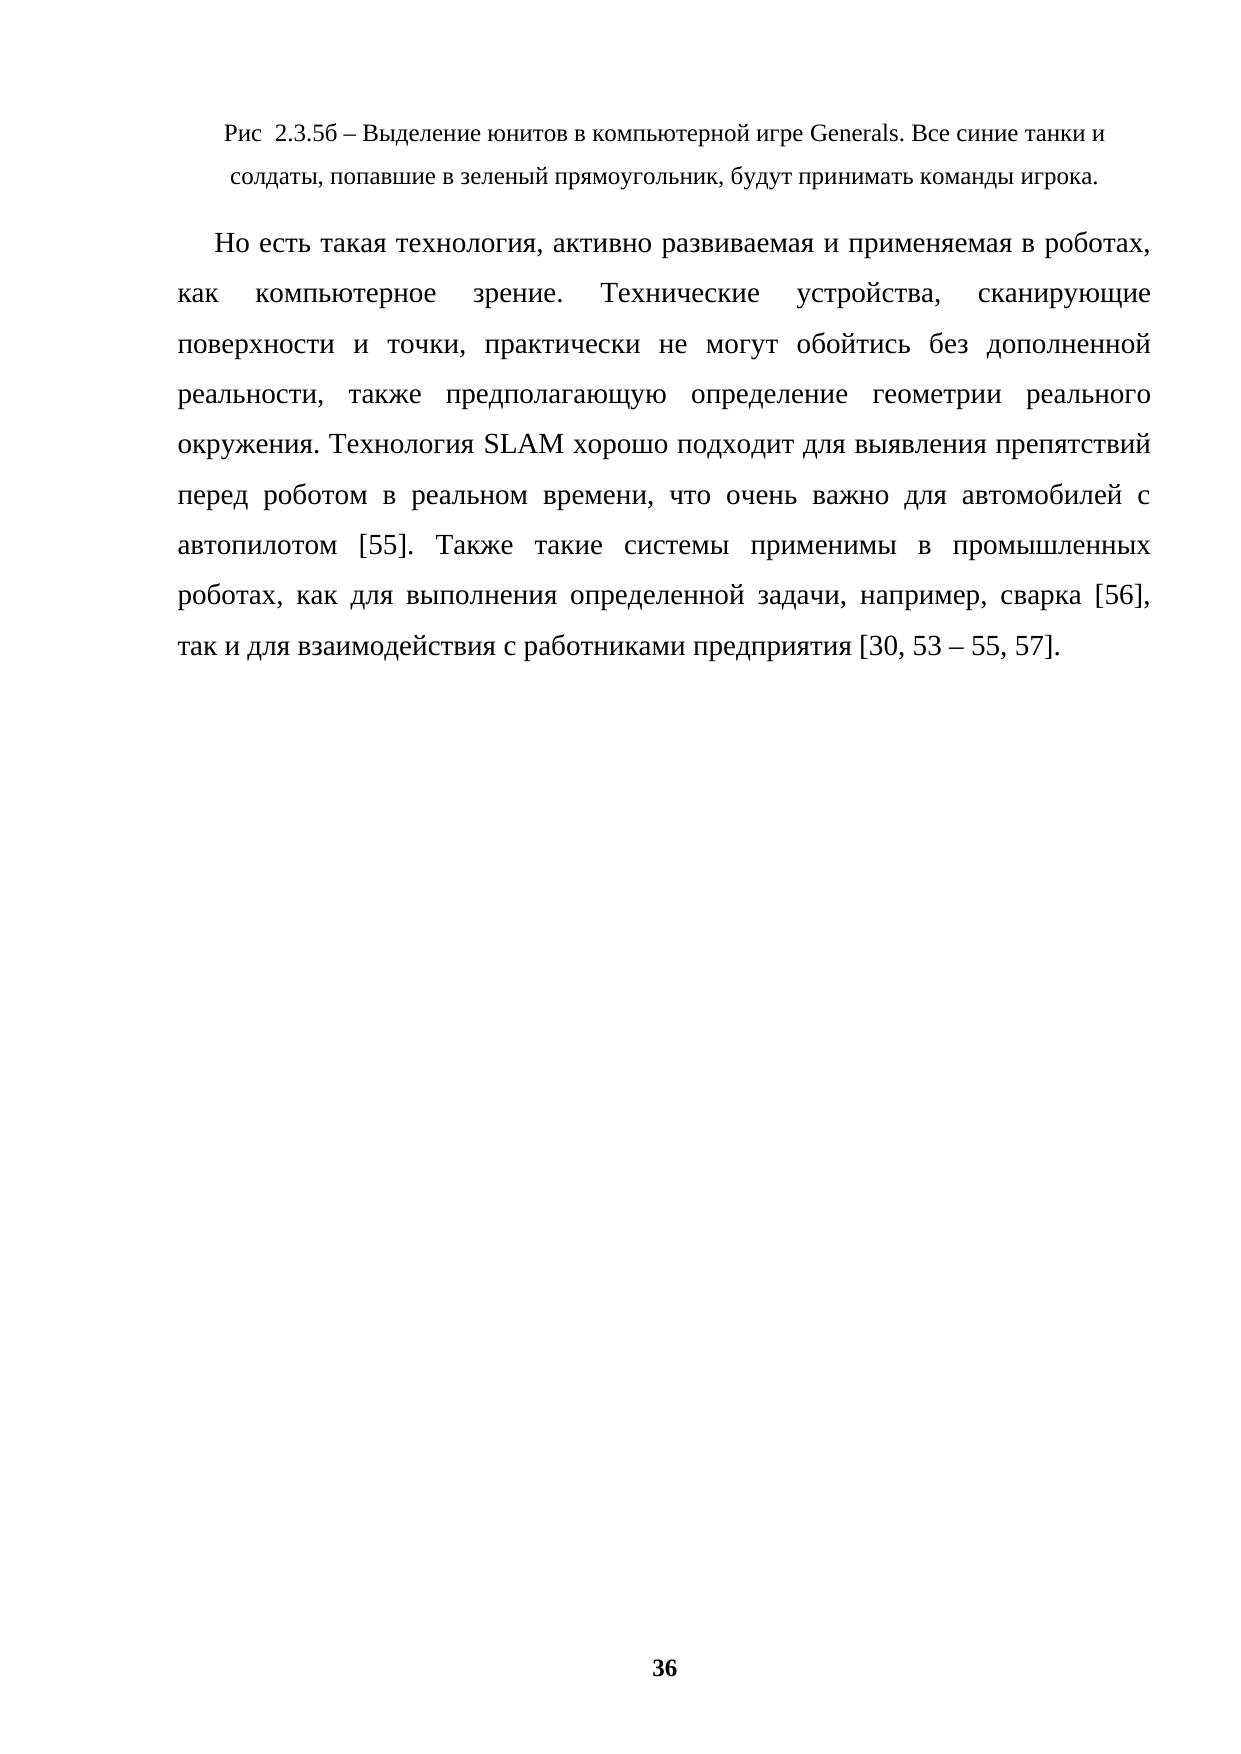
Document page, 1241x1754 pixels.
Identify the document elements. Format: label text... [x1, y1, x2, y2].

text Рис 2.3.5б – Выделение юнитов в компьютерной игре Generals. Все синие танки и солдаты, попавшие в зеленый прямоугольник, будут принимать команды игрока. [177, 118, 1152, 190]
text Но есть такая технология, активно развиваемая и применяемая в роботах, как компьютерное зрение. Технические устройства, сканирующие поверхности и точки, практически не могут обойтись без дополненной реальности, также предполагающую определение геометрии реального окружения. Технология SLAM хорошо подходит для выявления препятствий перед роботом в реальном времени, что очень важно для автомобилей с автопилотом [55]. Также такие системы применимы в промышленных роботах, как для выполнения определенной задачи, например, сварка [56], так и для взаимодействия с работниками предприятия [30, 53 – 55, 57]. [177, 225, 1152, 661]
